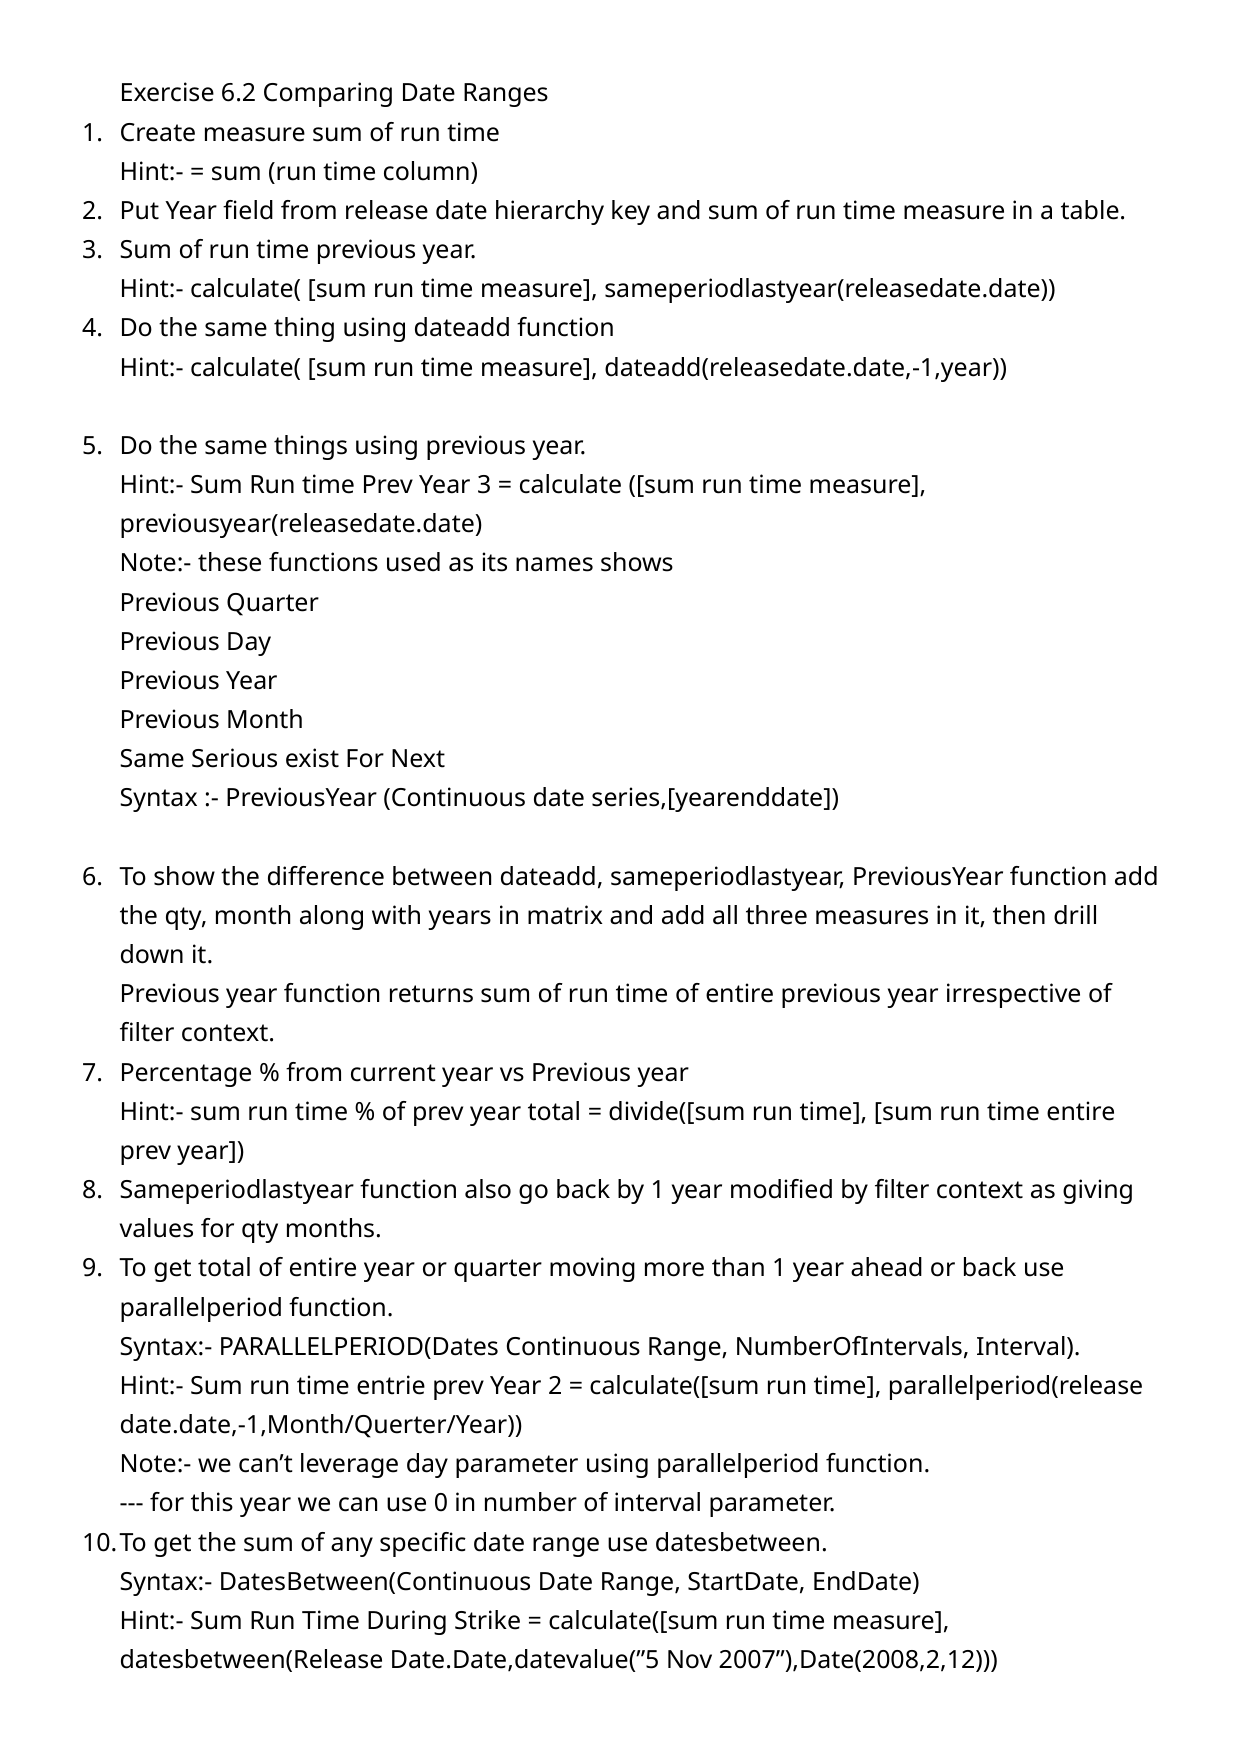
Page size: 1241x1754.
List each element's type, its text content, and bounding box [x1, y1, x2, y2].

list To get the sum of any specific date range use datesbetween. [82, 1524, 1165, 1558]
list Hint:- sum run time % of prev year total = divide([sum run time], [sum run time entire prev year]) [119, 1093, 1165, 1167]
list Previous Month [119, 702, 1165, 736]
list Previous Day [119, 623, 1165, 657]
list Hint:- calculate( [sum run time measure], dateadd(releasedate.date,-1,year)) [119, 349, 1165, 383]
list Previous Year [119, 662, 1165, 697]
list Hint:- Sum run time entrie prev Year 2 = calculate([sum run time], parallelperiod(release date.date,-1,Month/Querter/Year)) [119, 1367, 1165, 1441]
list Syntax:- PARALLELPERIOD(Dates Continuous Range, NumberOfIntervals, Interval). [119, 1328, 1165, 1362]
list Percentage % from current year vs Previous year [82, 1054, 1165, 1088]
list Sameperiodlastyear function also go back by 1 year modified by filter context as giving values for qty months. [82, 1172, 1165, 1245]
list Exercise 6.2 Comparing Date Ranges [119, 75, 1165, 109]
list Previous Quarter [119, 584, 1165, 618]
list Syntax :- PreviousYear (Continuous date series,[yearenddate]) [119, 780, 1165, 814]
list Same Serious exist For Next [119, 741, 1165, 775]
list Create measure sum of run time [82, 114, 1165, 148]
list Previous year function returns sum of run time of entire previous year irrespective of filter context. [119, 976, 1165, 1049]
list --- for this year we can use 0 in number of interval parameter. [119, 1485, 1165, 1519]
list To get total of entire year or quarter moving more than 1 year ahead or back use parallelperiod function. [82, 1250, 1165, 1323]
list Hint:- calculate( [sum run time measure], sameperiodlastyear(releasedate.date)) [119, 271, 1165, 305]
list Do the same things using previous year. [82, 427, 1165, 462]
list Hint:- Sum Run time Prev Year 3 = calculate ([sum run time measure], previousyear(releasedate.date) [119, 467, 1165, 540]
list Note:- we can’t leverage day parameter using parallelperiod function. [119, 1446, 1165, 1480]
list Put Year field from release date hierarchy key and sum of run time measure in a table. [82, 192, 1165, 227]
list Syntax:- DatesBetween(Continuous Date Range, StartDate, EndDate) [119, 1563, 1165, 1597]
list Do the same thing using dateadd function [82, 310, 1165, 344]
list Note:- these functions used as its names shows [119, 545, 1165, 579]
list Hint:- = sum (run time column) [119, 153, 1165, 187]
list Sum of run time previous year. [82, 232, 1165, 266]
list Hint:- Sum Run Time During Strike = calculate([sum run time measure], datesbetween(Release Date.Date,datevalue(”5 Nov 2007”),Date(2008,2,12))) [119, 1602, 1165, 1676]
list To show the difference between dateadd, sameperiodlastyear, PreviousYear function add the qty, month along with years in matrix and add all three measures in it, then drill down it. [82, 858, 1165, 971]
